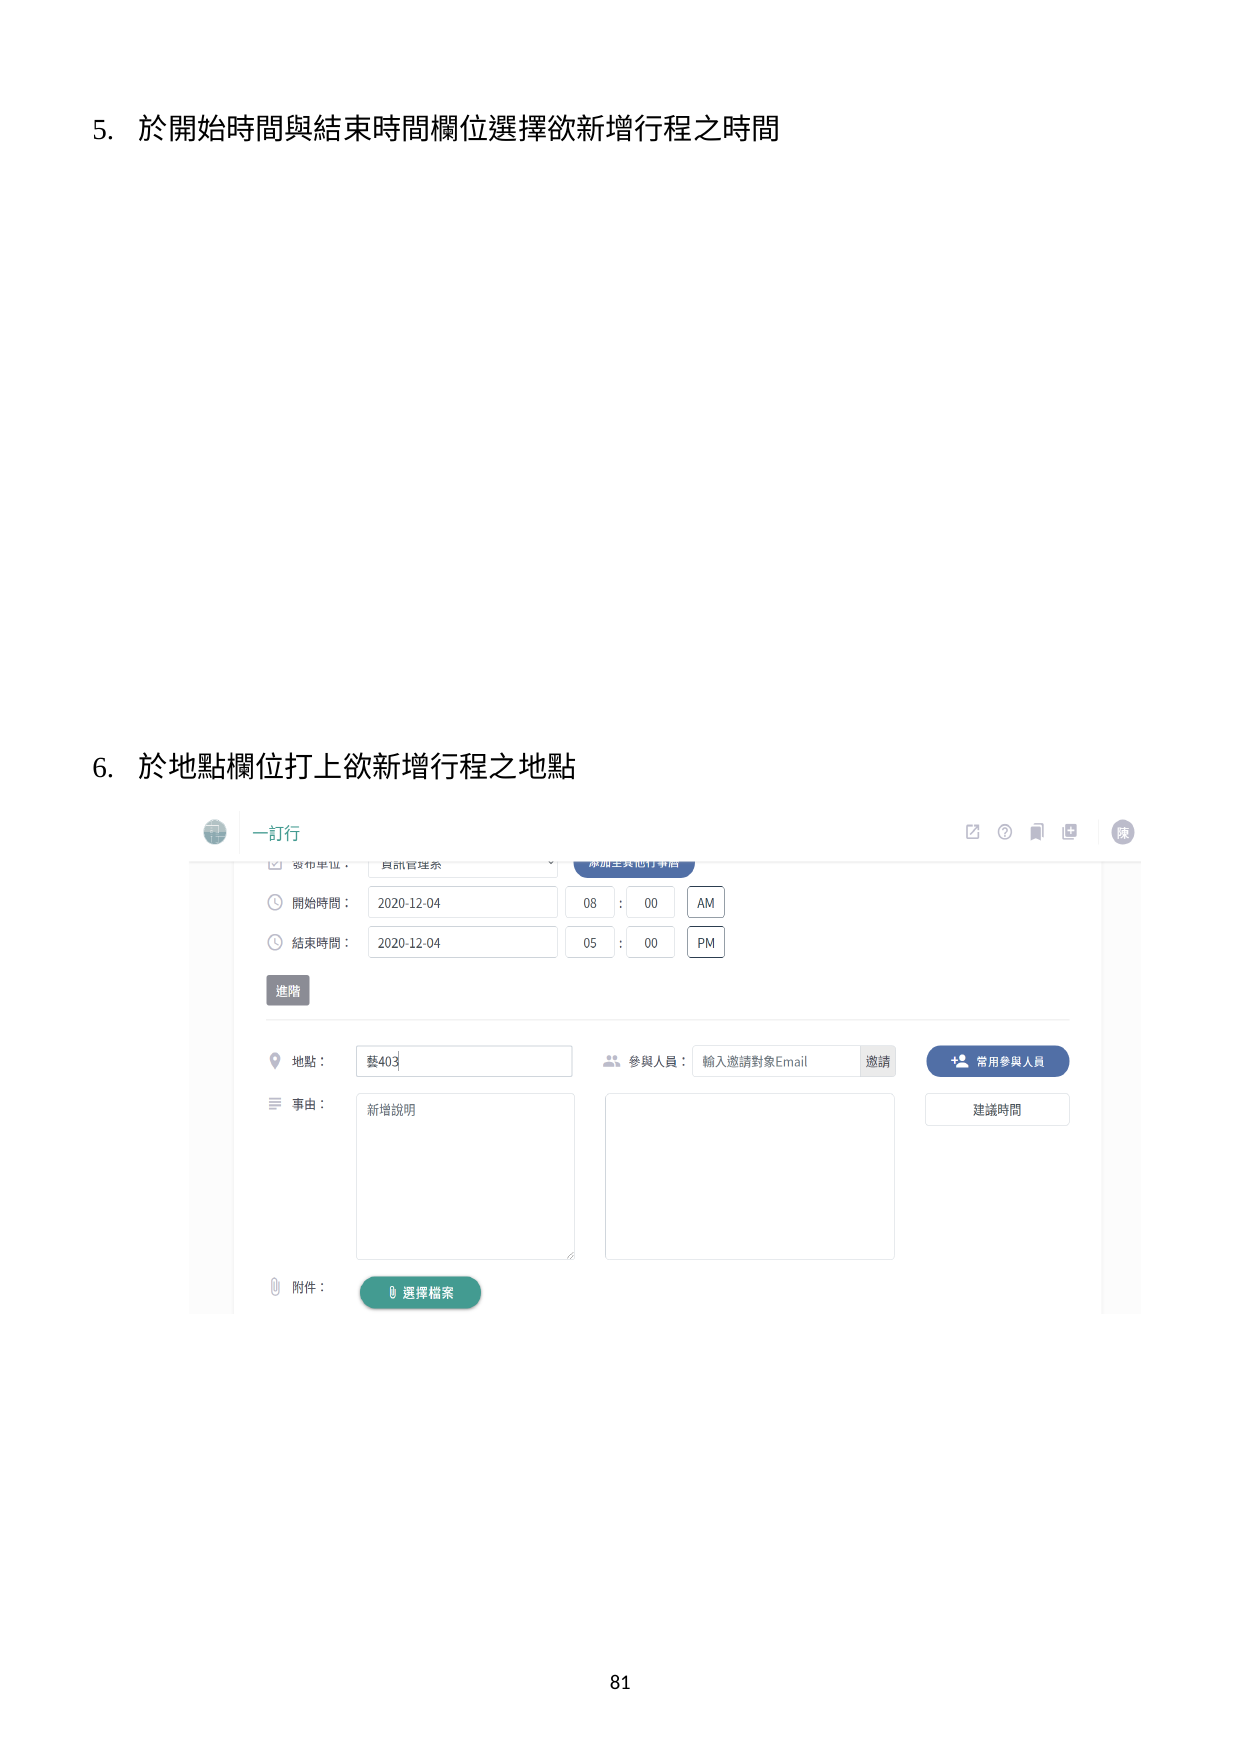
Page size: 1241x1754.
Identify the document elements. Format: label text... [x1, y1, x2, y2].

list 於地點欄位打上欲新增行程之地點 [89, 164, 1152, 802]
list 於開始時間與結束時間欄位選擇欲新增行程之時間 [89, 89, 1152, 164]
picture [188, 810, 1141, 1314]
